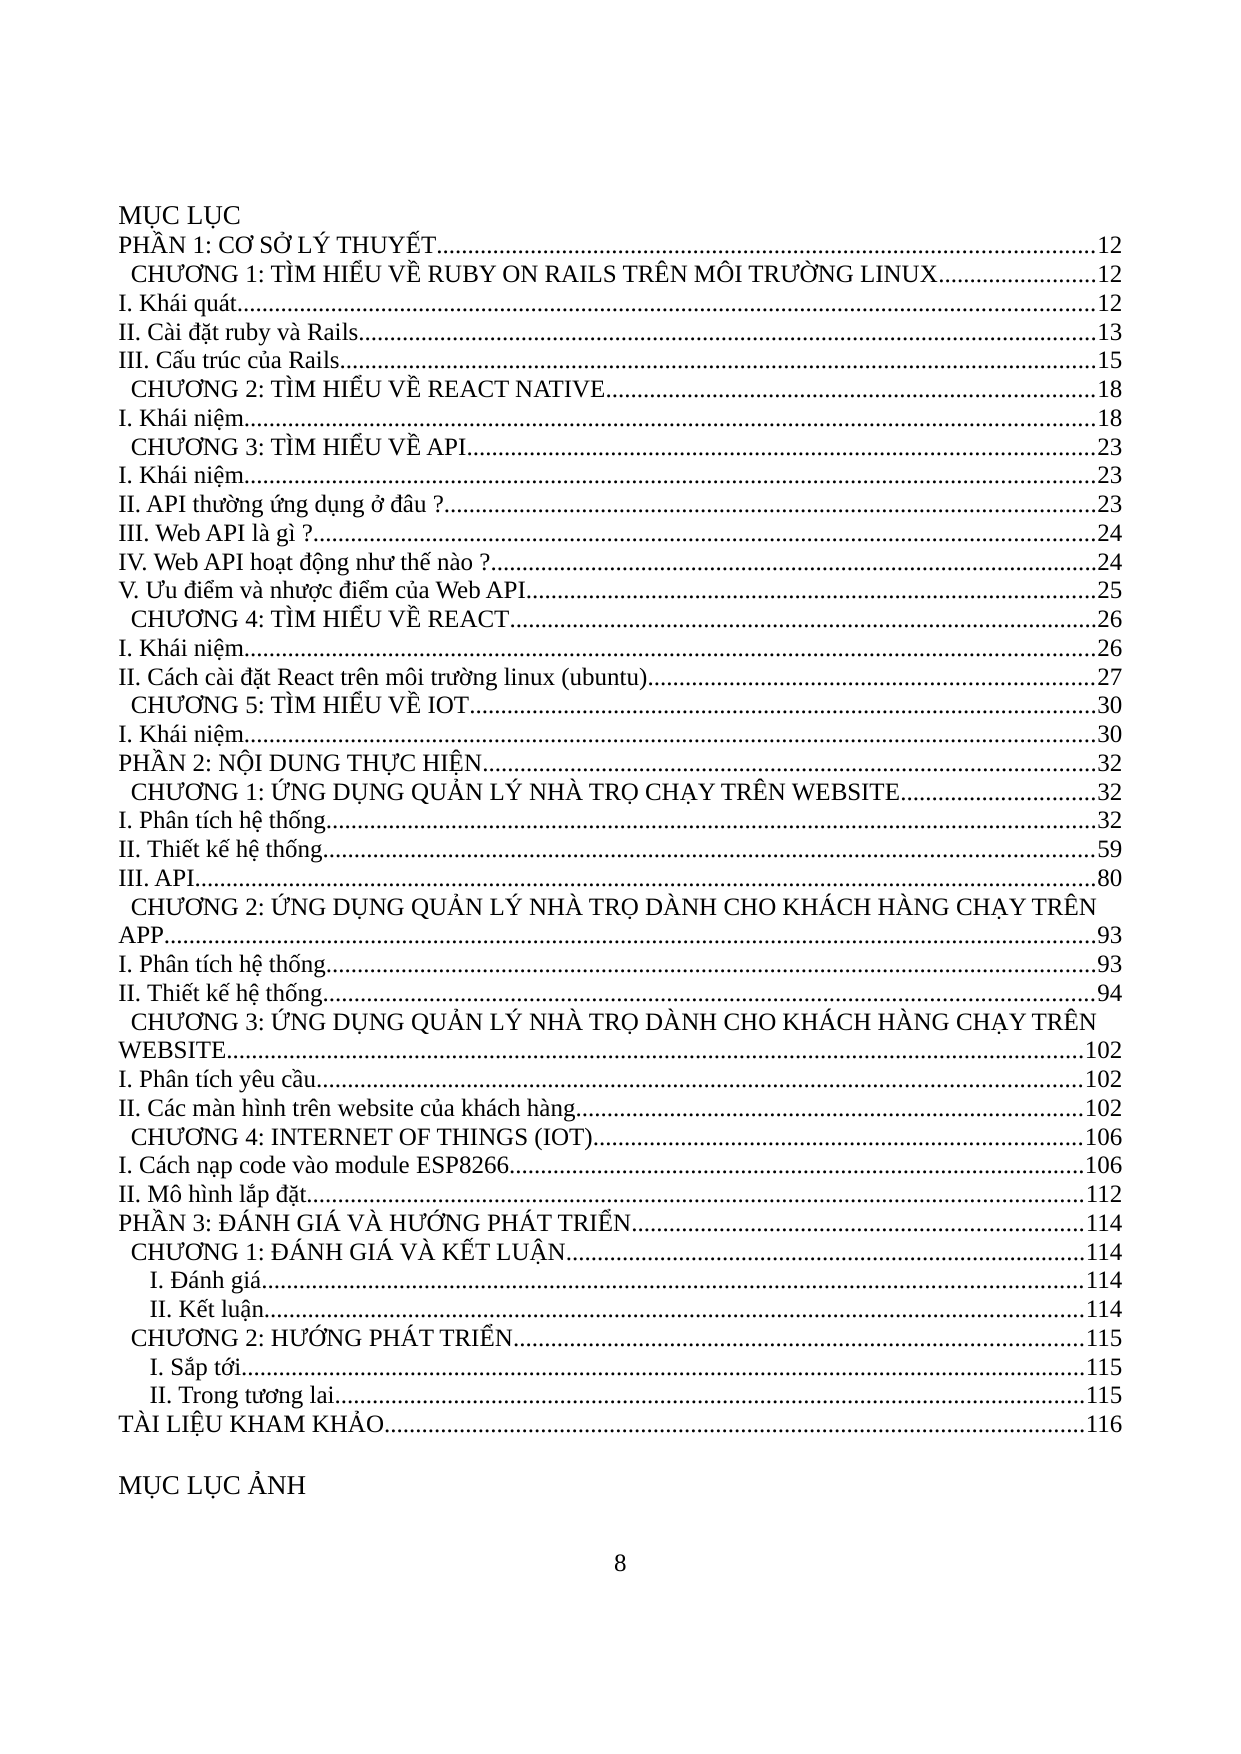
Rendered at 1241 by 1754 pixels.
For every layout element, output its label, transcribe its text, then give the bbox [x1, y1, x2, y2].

text I. Khái quát 12 [118, 288, 1122, 317]
text I. Phân tích yêu cầu 102 [118, 1064, 1122, 1093]
text I. Khái niệm 26 [118, 633, 1122, 662]
text II. Thiết kế hệ thống 94 [118, 978, 1122, 1007]
text CHƯƠNG 2: ỨNG DỤNG QUẢN LÝ NHÀ TRỌ DÀNH CHO KHÁCH HÀNG CHẠY TRÊN APP 93 [118, 892, 1122, 949]
text II. Trong tương lai 115 [118, 1381, 1122, 1409]
text CHƯƠNG 1: TÌM HIỂU VỀ RUBY ON RAILS TRÊN MÔI TRƯỜNG LINUX 12 [118, 259, 1122, 288]
text II. Các màn hình trên website của khách hàng 102 [118, 1093, 1122, 1122]
text CHƯƠNG 2: HƯỚNG PHÁT TRIỂN 115 [118, 1323, 1122, 1352]
text II. Kết luận 114 [118, 1294, 1122, 1323]
text CHƯƠNG 1: ĐÁNH GIÁ VÀ KẾT LUẬN 114 [118, 1237, 1122, 1266]
text PHẦN 3: ĐÁNH GIÁ VÀ HƯỚNG PHÁT TRIỂN 114 [118, 1208, 1122, 1237]
text V. Ưu điểm và nhược điểm của Web API 25 [118, 576, 1122, 604]
text I. Cách nạp code vào module ESP8266 106 [118, 1151, 1122, 1179]
text II. Thiết kế hệ thống 59 [118, 834, 1122, 863]
text II. Mô hình lắp đặt 112 [118, 1179, 1122, 1208]
text CHƯƠNG 4: TÌM HIỂU VỀ REACT 26 [118, 604, 1122, 633]
text CHƯƠNG 5: TÌM HIỂU VỀ IOT 30 [118, 691, 1122, 719]
text CHƯƠNG 2: TÌM HIỂU VỀ REACT NATIVE 18 [118, 374, 1122, 403]
text TÀI LIỆU KHAM KHẢO 116 [118, 1409, 1122, 1438]
text II. API thường ứng dụng ở đâu ? 23 [118, 489, 1122, 518]
text I. Khái niệm 18 [118, 403, 1122, 432]
text I. Phân tích hệ thống 32 [118, 806, 1122, 834]
text PHẦN 1: CƠ SỞ LÝ THUYẾT 12 [118, 231, 1122, 259]
text I. Đánh giá 114 [118, 1266, 1122, 1294]
text MỤC LỤC ẢNH [118, 1469, 1122, 1500]
text CHƯƠNG 4: INTERNET OF THINGS (IOT) 106 [118, 1122, 1122, 1151]
text III. Web API là gì ? 24 [118, 518, 1122, 547]
text II. Cài đặt ruby và Rails 13 [118, 317, 1122, 346]
text II. Cách cài đặt React trên môi trường linux (ubuntu) 27 [118, 662, 1122, 691]
text IV. Web API hoạt động như thế nào ? 24 [118, 547, 1122, 576]
text PHẦN 2: NỘI DUNG THỰC HIỆN 32 [118, 748, 1122, 777]
text MỤC LỤC [118, 199, 1122, 231]
text CHƯƠNG 3: ỨNG DỤNG QUẢN LÝ NHÀ TRỌ DÀNH CHO KHÁCH HÀNG CHẠY TRÊN WEBSITE 102 [118, 1007, 1122, 1064]
text I. Sắp tới 115 [118, 1352, 1122, 1381]
text III. API 80 [118, 863, 1122, 892]
text I. Khái niệm 23 [118, 461, 1122, 489]
text III. Cấu trúc của Rails 15 [118, 346, 1122, 374]
text CHƯƠNG 3: TÌM HIỂU VỀ API 23 [118, 432, 1122, 461]
text I. Khái niệm 30 [118, 719, 1122, 748]
text CHƯƠNG 1: ỨNG DỤNG QUẢN LÝ NHÀ TRỌ CHẠY TRÊN WEBSITE 32 [118, 777, 1122, 806]
text I. Phân tích hệ thống 93 [118, 949, 1122, 978]
